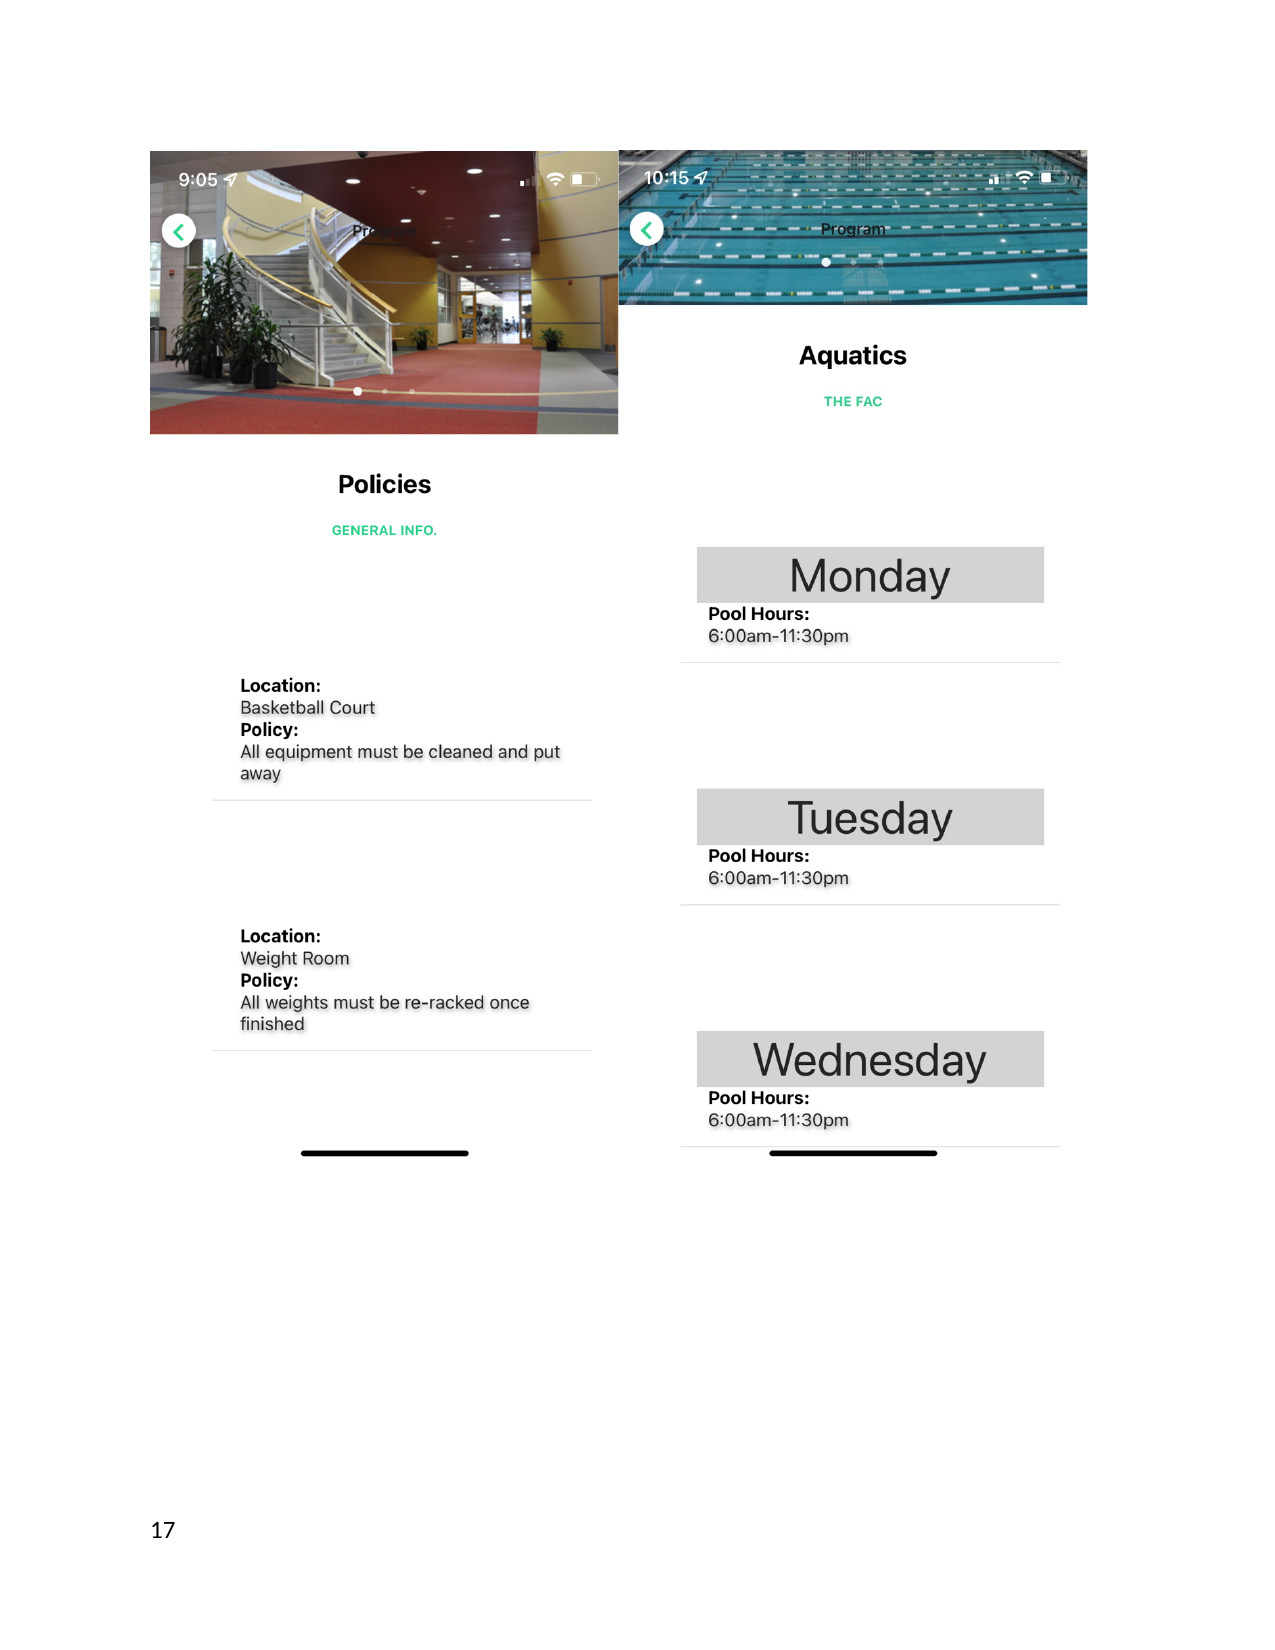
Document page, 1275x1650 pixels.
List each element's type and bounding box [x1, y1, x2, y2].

picture [150, 150, 1088, 1165]
